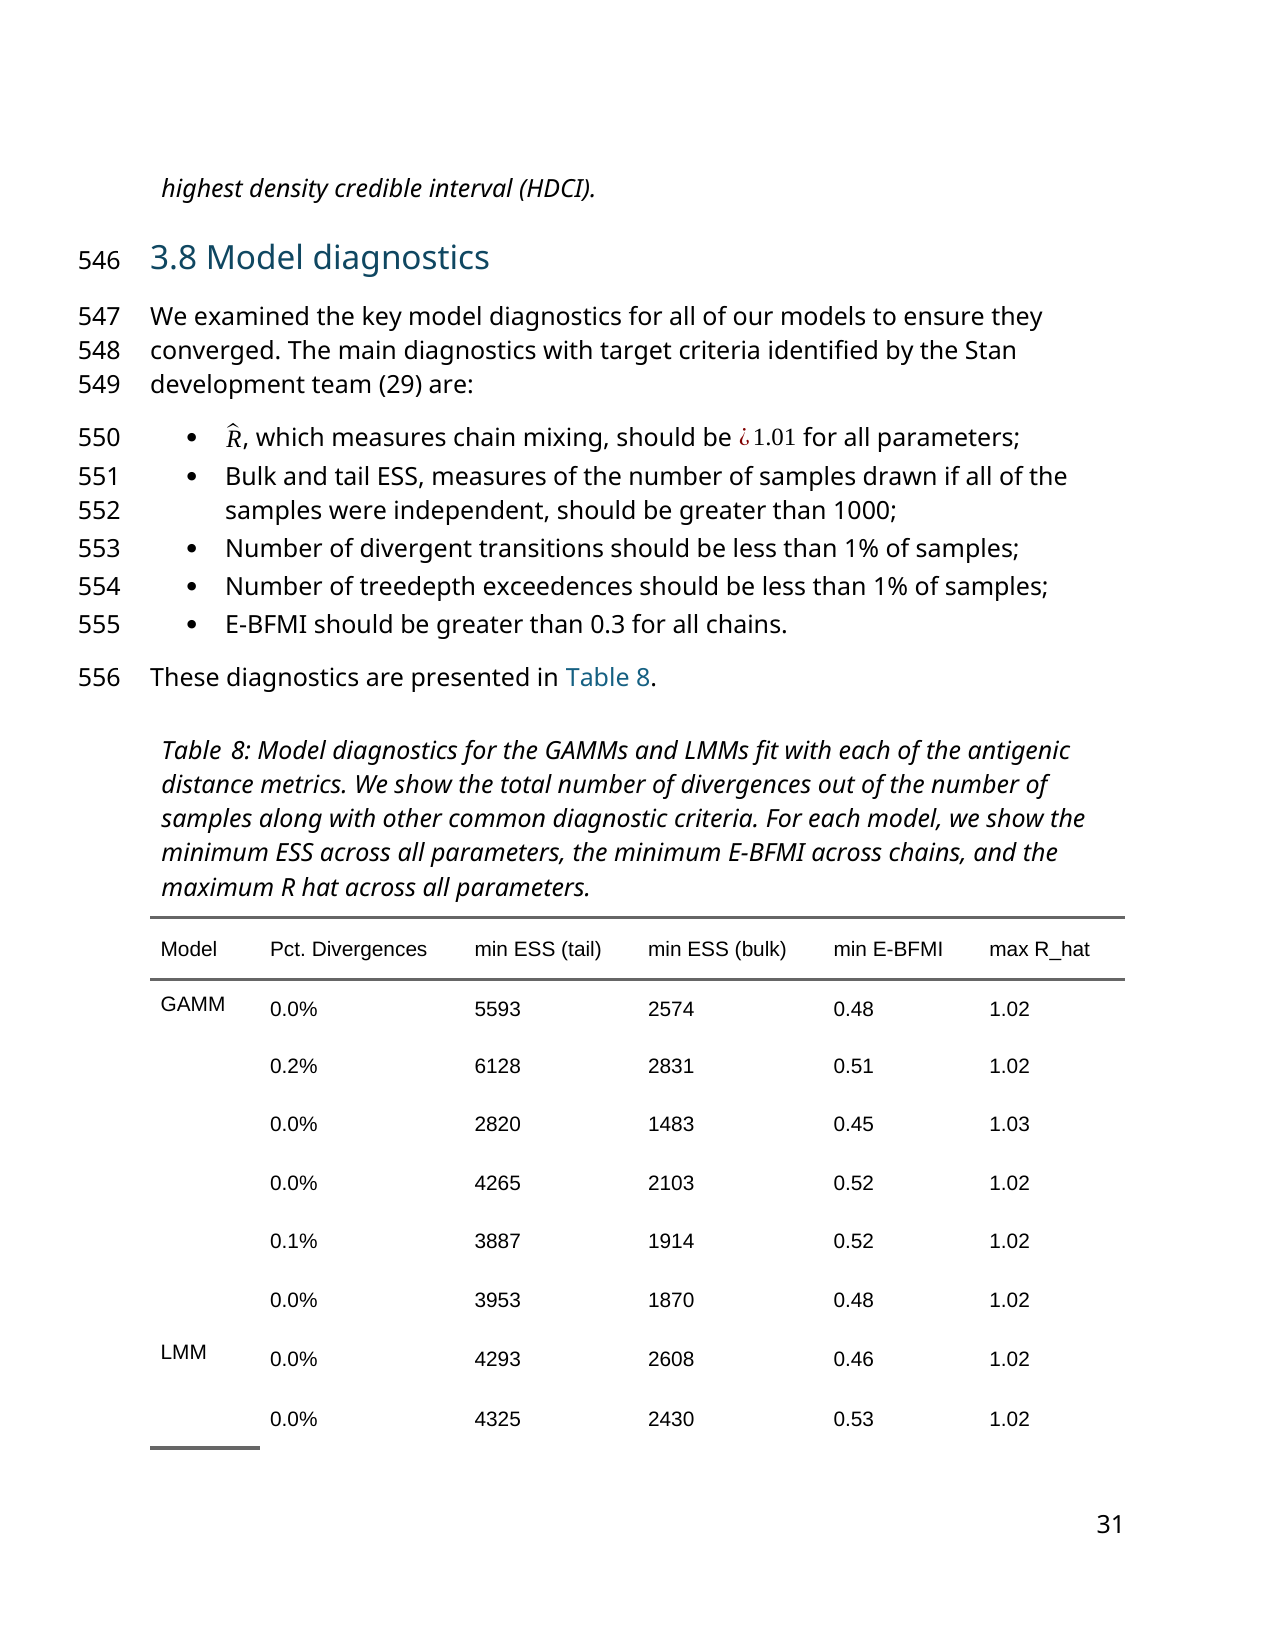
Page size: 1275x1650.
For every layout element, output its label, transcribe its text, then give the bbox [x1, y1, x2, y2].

subtitle 3.8 Model diagnostics [150, 234, 1125, 279]
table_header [150, 150, 1125, 217]
list Number of divergent transitions should be less than 1% of samples; [187, 531, 1125, 565]
text These diagnostics are presented in Table 8. [150, 659, 1125, 693]
text We examined the key model diagnostics for all of our models to ensure they converged. The main diagnostics with target criteria identified by the Stan development team (29) are: [150, 298, 1125, 400]
list , which measures chain mixing, should be for all parameters; [187, 419, 1125, 455]
list Number of treedepth exceedences should be less than 1% of samples; [187, 569, 1125, 603]
list E-BFMI should be greater than 0.3 for all chains. [187, 606, 1125, 641]
list Bulk and tail ESS, measures of the number of samples drawn if all of the samples were independent, should be greater than 1000; [187, 459, 1125, 527]
